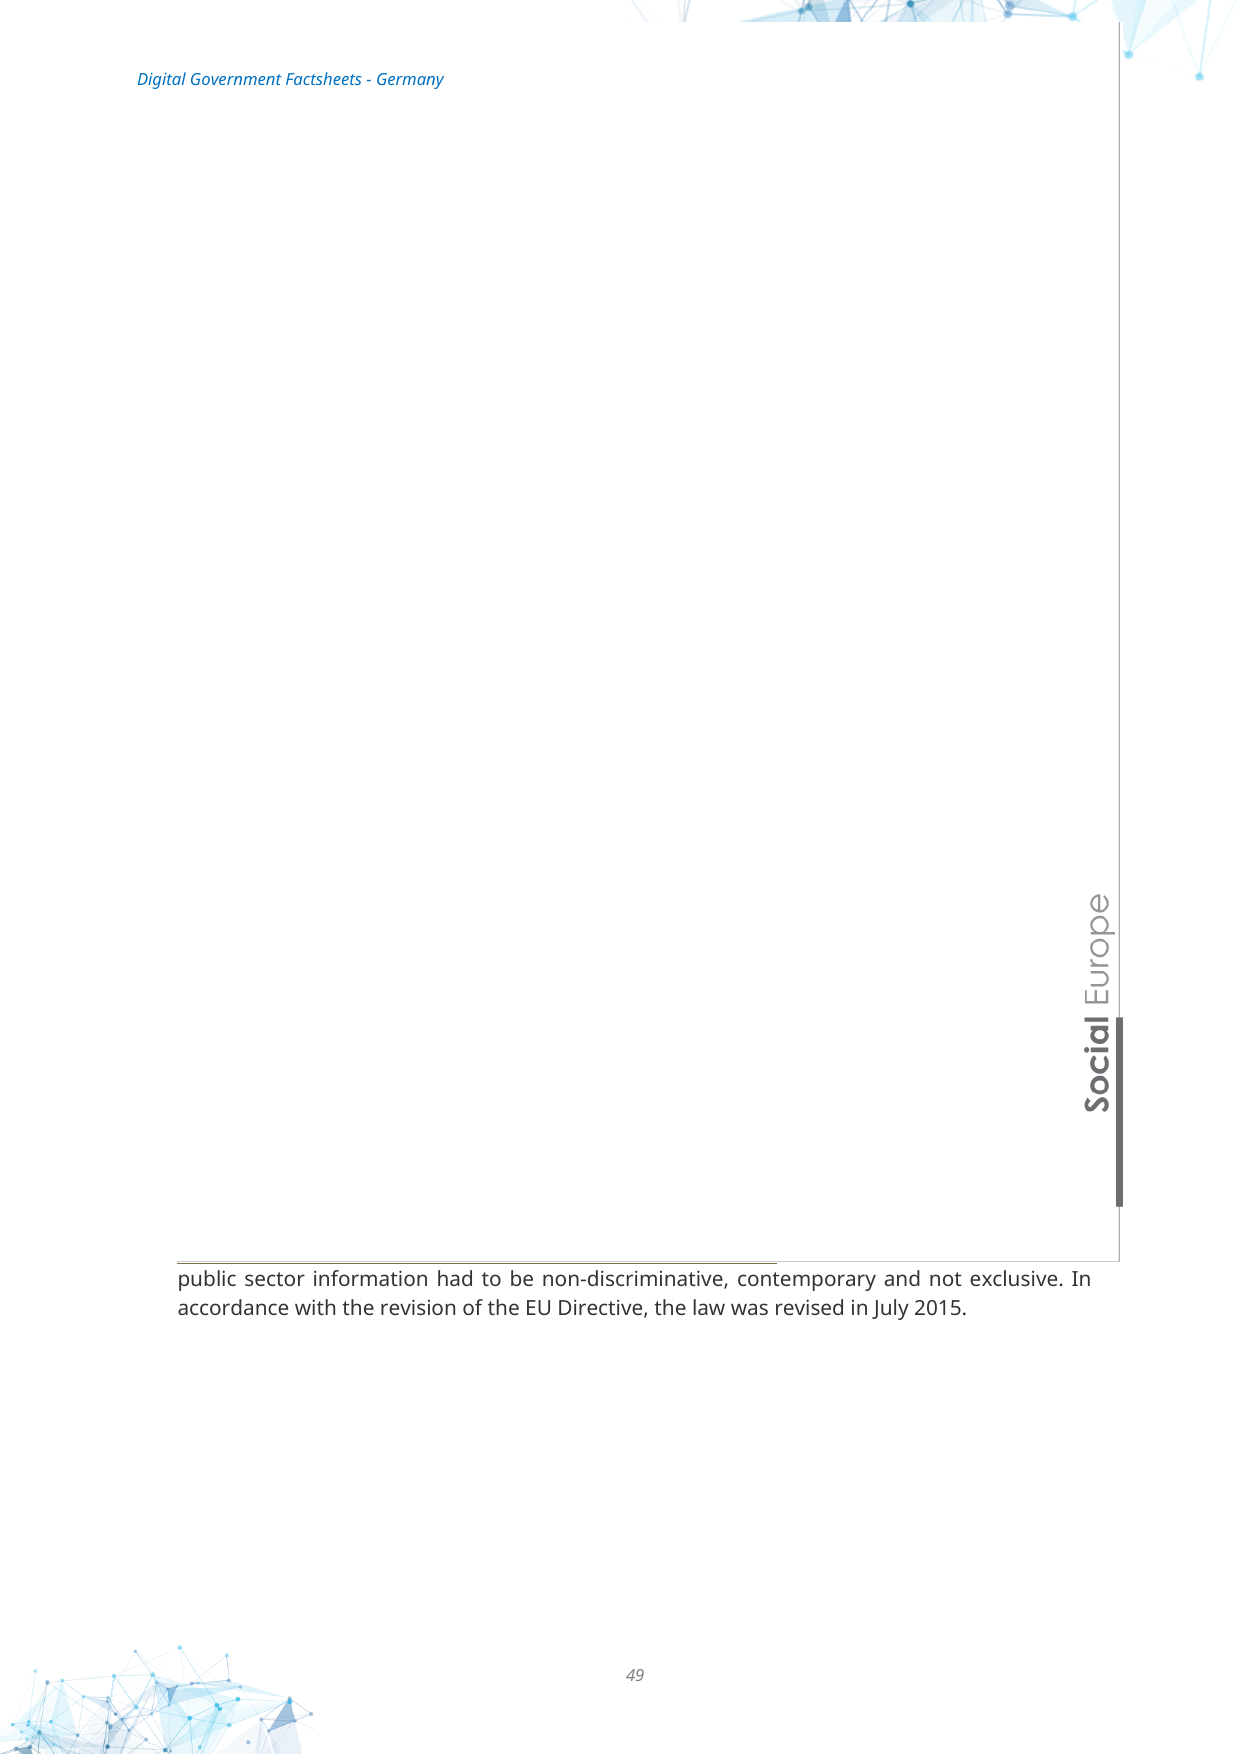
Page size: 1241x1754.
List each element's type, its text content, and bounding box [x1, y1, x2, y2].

picture [177, 22, 1123, 1262]
text The Law on the re-use of Public Sector Information came into force on 19 December 2006, transposing the pertinent EU Directive 2003/98/EC. The law regulated the information re-usage of public sector information beyond the public-administrative scope, namely, for shaping new information-products and related services. The law specifids that re-usage of public sector information had to be non-discriminative, contemporary and not exclusive. In accordance with the revision of the EU Directive, the law was revised in July 2015. [177, 1264, 1092, 1321]
